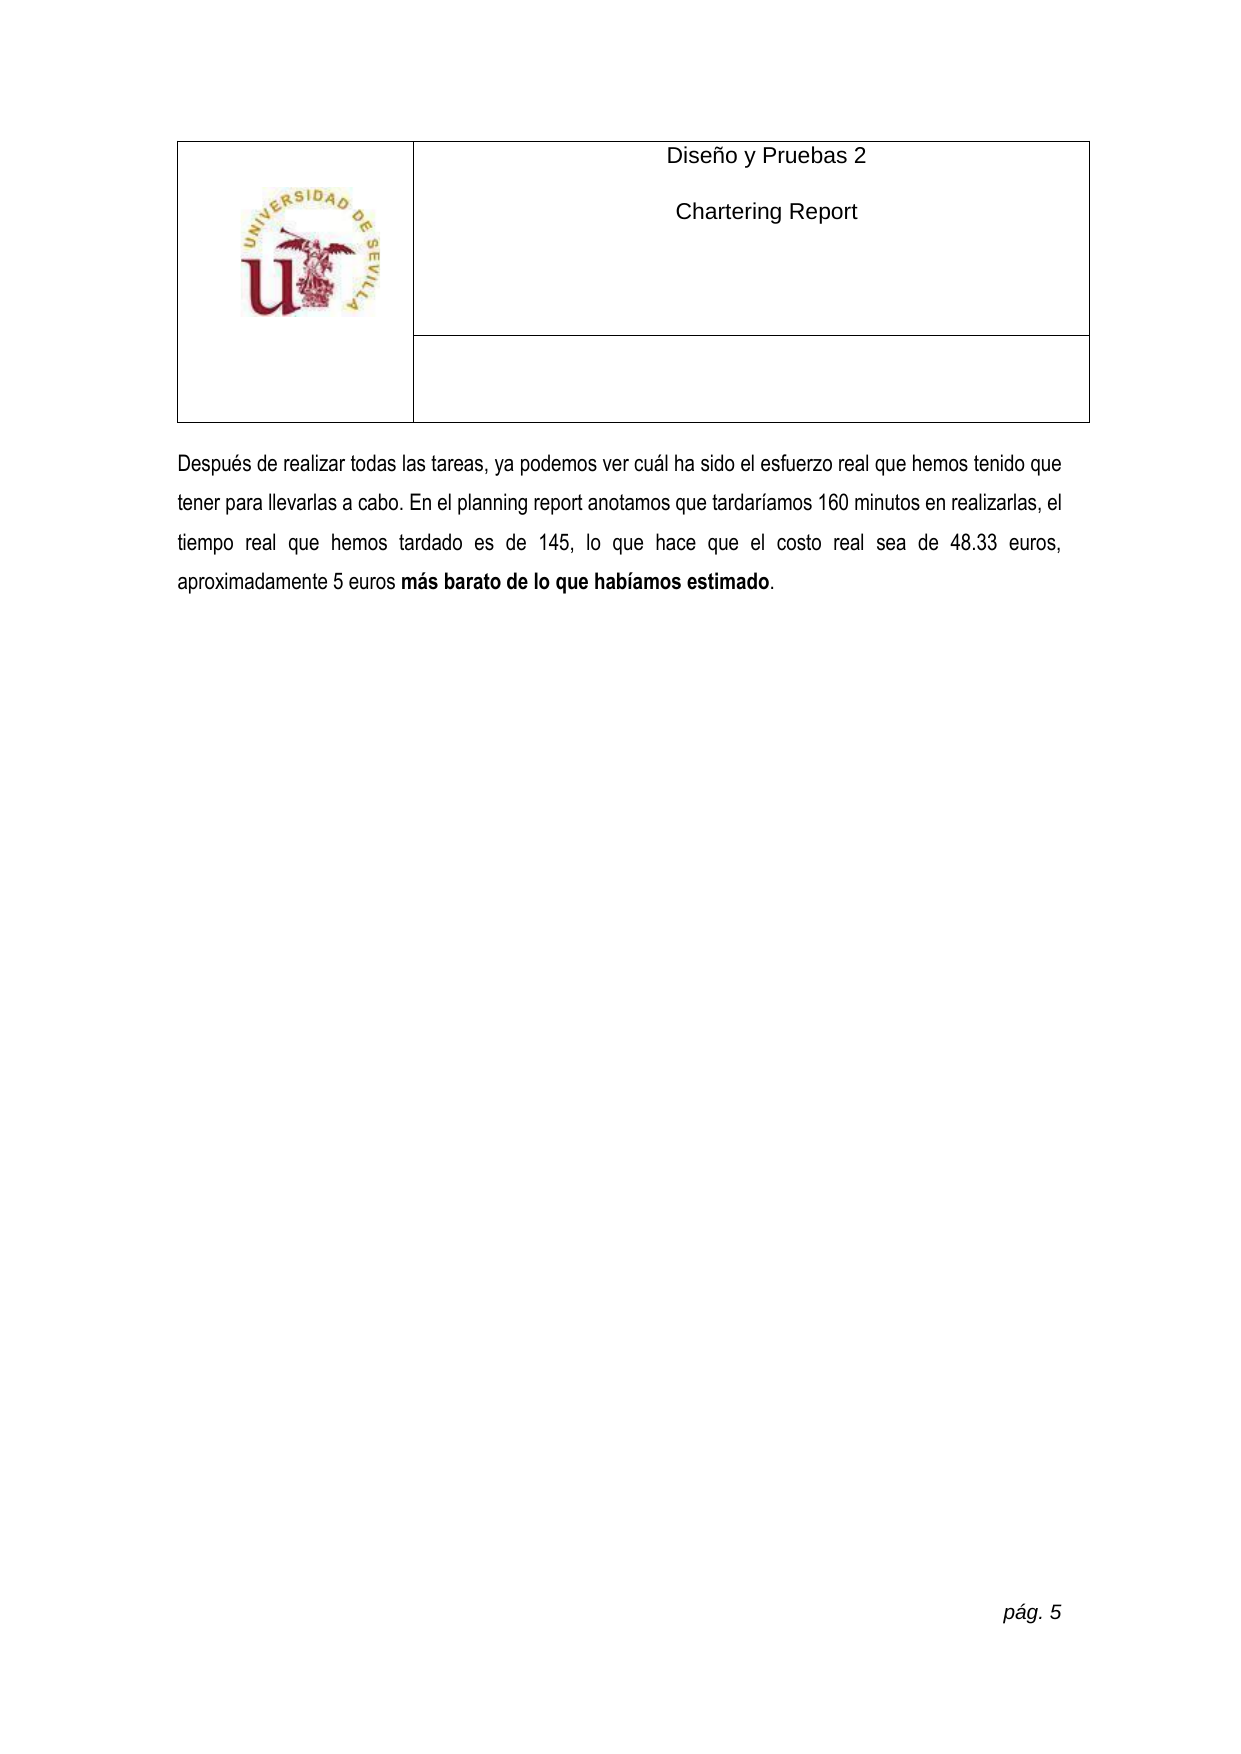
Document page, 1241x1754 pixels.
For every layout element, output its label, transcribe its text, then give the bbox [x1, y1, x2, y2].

text Después de realizar todas las tareas, ya podemos ver cuál ha sido el esfuerzo real que hemos tenido que tener para llevarlas a cabo. En el planning report anotamos que tardaríamos 160 minutos en realizarlas, el tiempo real que hemos tardado es de 145, lo que hace que el costo real sea de 48.33 euros, aproximadamente 5 euros más barato de lo que habíamos estimado. [177, 449, 1063, 594]
picture [240, 187, 381, 317]
